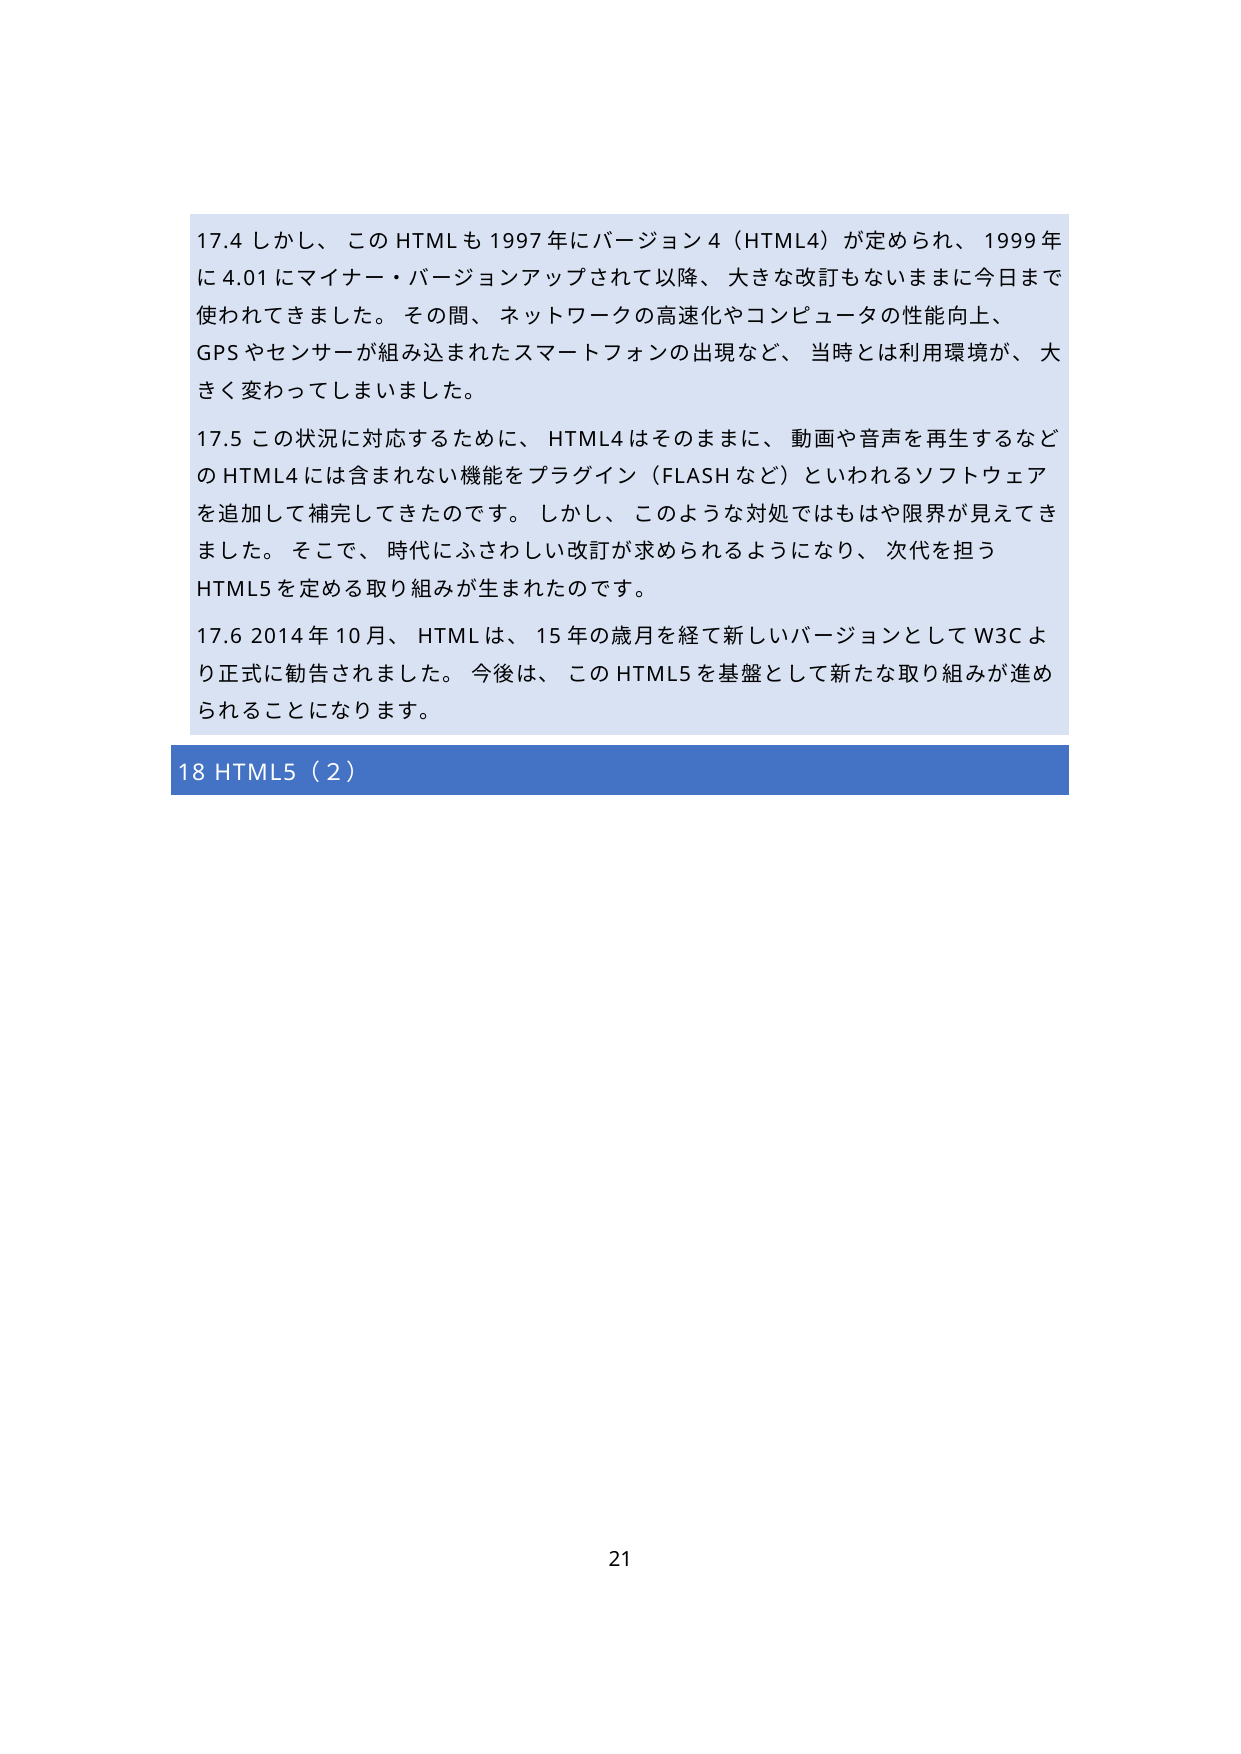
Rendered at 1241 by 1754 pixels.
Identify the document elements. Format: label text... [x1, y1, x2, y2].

text しかし、 このHTMLも1997年にバージョン4（HTML4）が定められ、 1999年に4.01にマイナー・バージョンアップされて以降、 大きな改訂もないままに今日まで使われてきました。 その間、 ネットワークの高速化やコンピュータの性能向上、 GPSやセンサーが組み込まれたスマートフォンの出現など、 当時とは利用環境が、 大きく変わってしまいました。 [196, 220, 1063, 408]
text HTML5（２） [177, 752, 1063, 789]
text この状況に対応するために、 HTML4はそのままに、 動画や音声を再生するなどのHTML4には含まれない機能をプラグイン（Flashなど）といわれるソフトウェアを追加して補完してきたのです。 しかし、 このような対処ではもはや限界が見えてきました。 そこで、 時代にふさわしい改訂が求められるようになり、 次代を担うHTML5を定める取り組みが生まれたのです。 [196, 412, 1063, 606]
text 2014年10月、 HTMLは、 15年の歳月を経て新しいバージョンとしてW3Cより正式に勧告されました。 今後は、 このHTML5を基盤として新たな取り組みが進められることになります。 [196, 610, 1063, 729]
